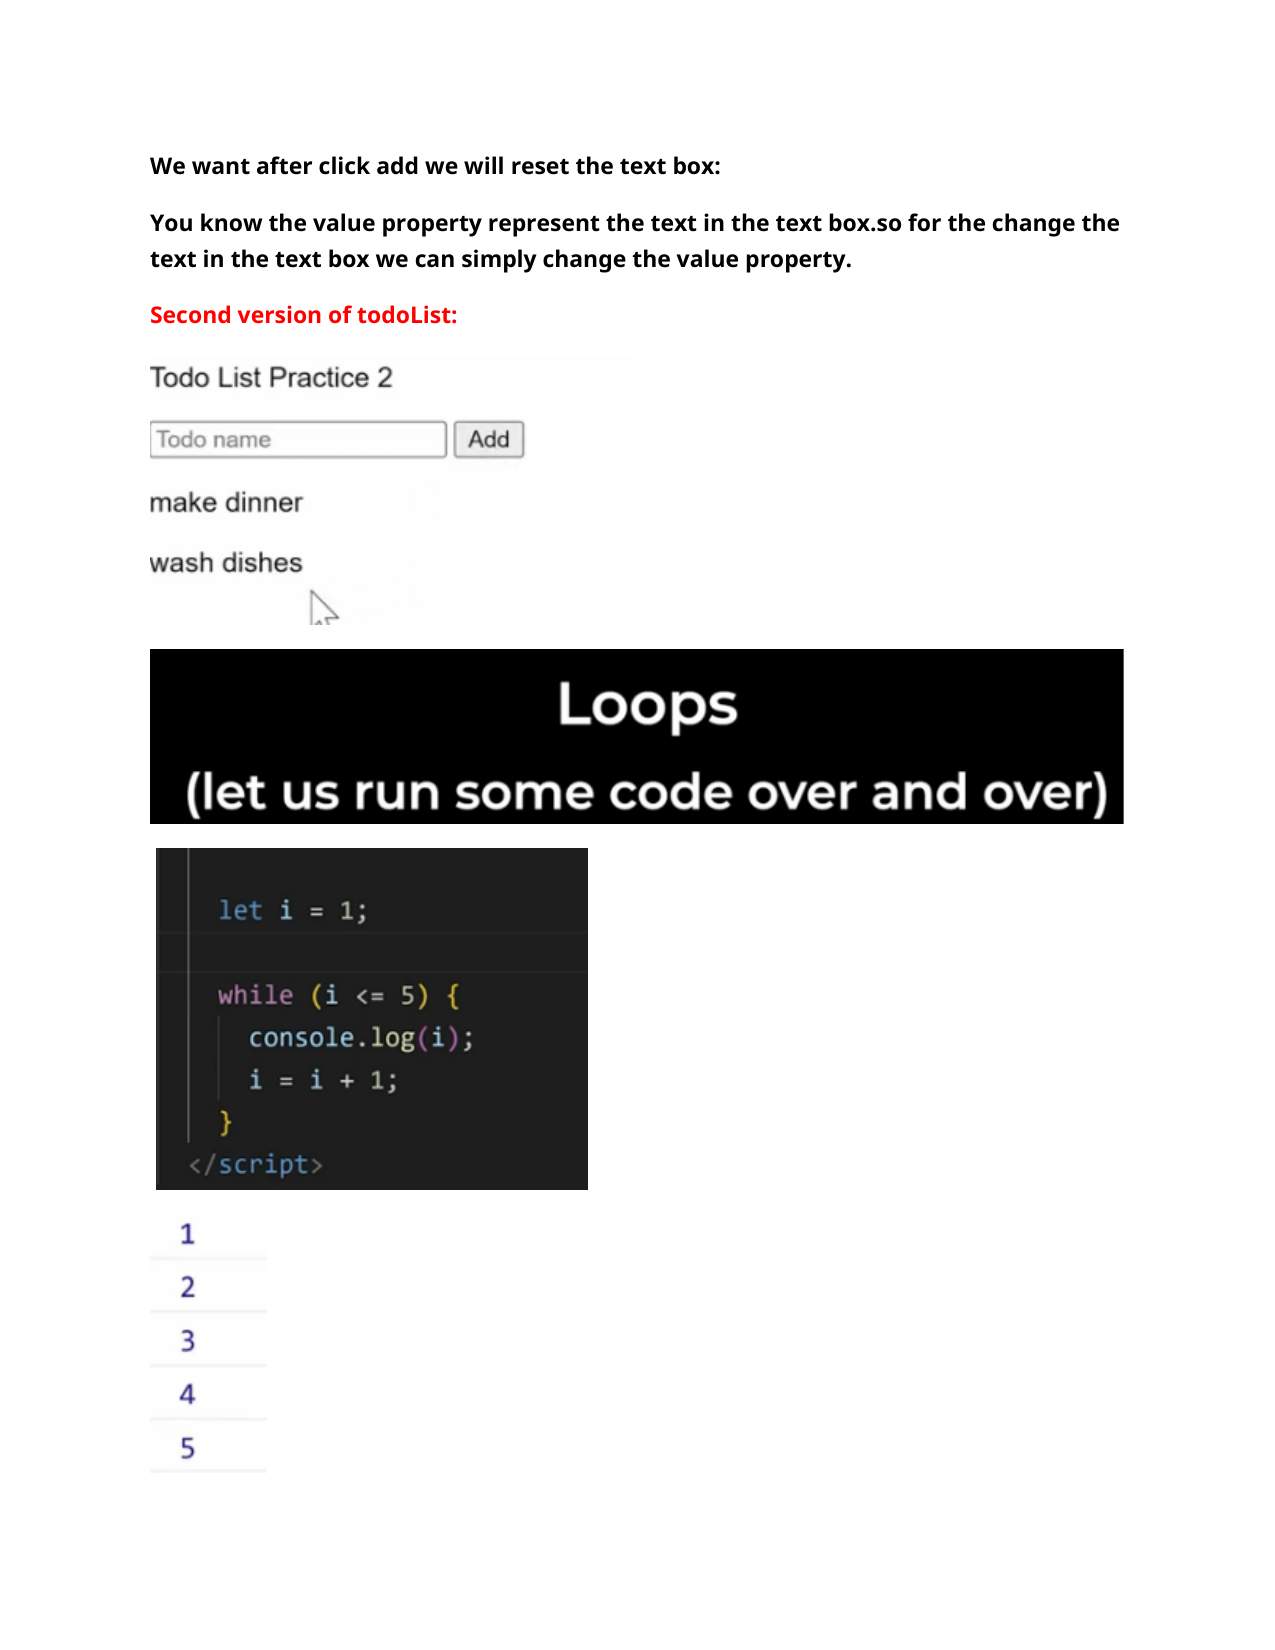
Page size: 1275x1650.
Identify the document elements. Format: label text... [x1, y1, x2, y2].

text We want after click add we will reset the text box: [150, 150, 1125, 181]
text You know the value property represent the text in the text box.so for the change the text in the text box we can simply change the value property. [150, 207, 1125, 274]
picture [156, 848, 588, 1190]
text Second version of todoList: [150, 299, 1125, 331]
picture [150, 1214, 267, 1473]
picture [150, 649, 1124, 824]
picture [150, 356, 637, 625]
